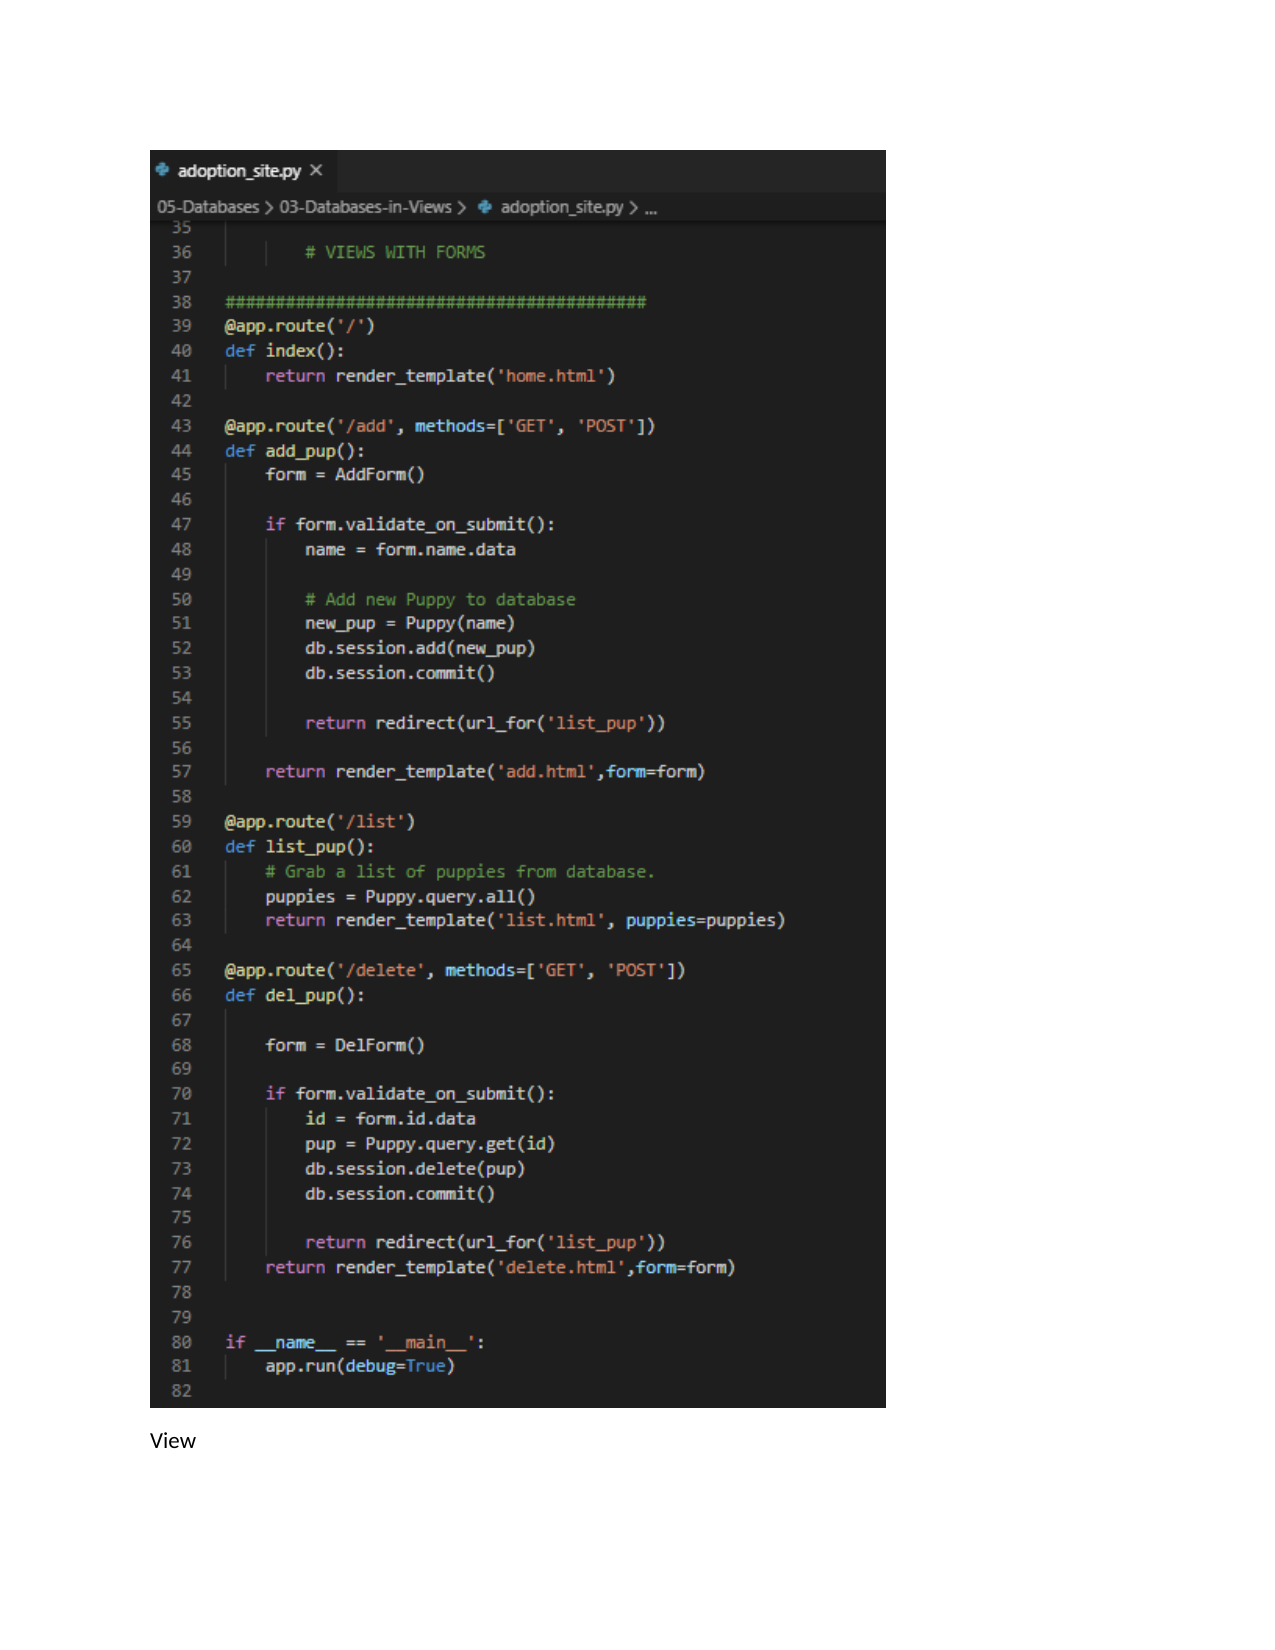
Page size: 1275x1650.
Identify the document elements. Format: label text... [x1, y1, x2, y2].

picture [150, 150, 886, 1408]
text View [150, 1427, 1125, 1455]
